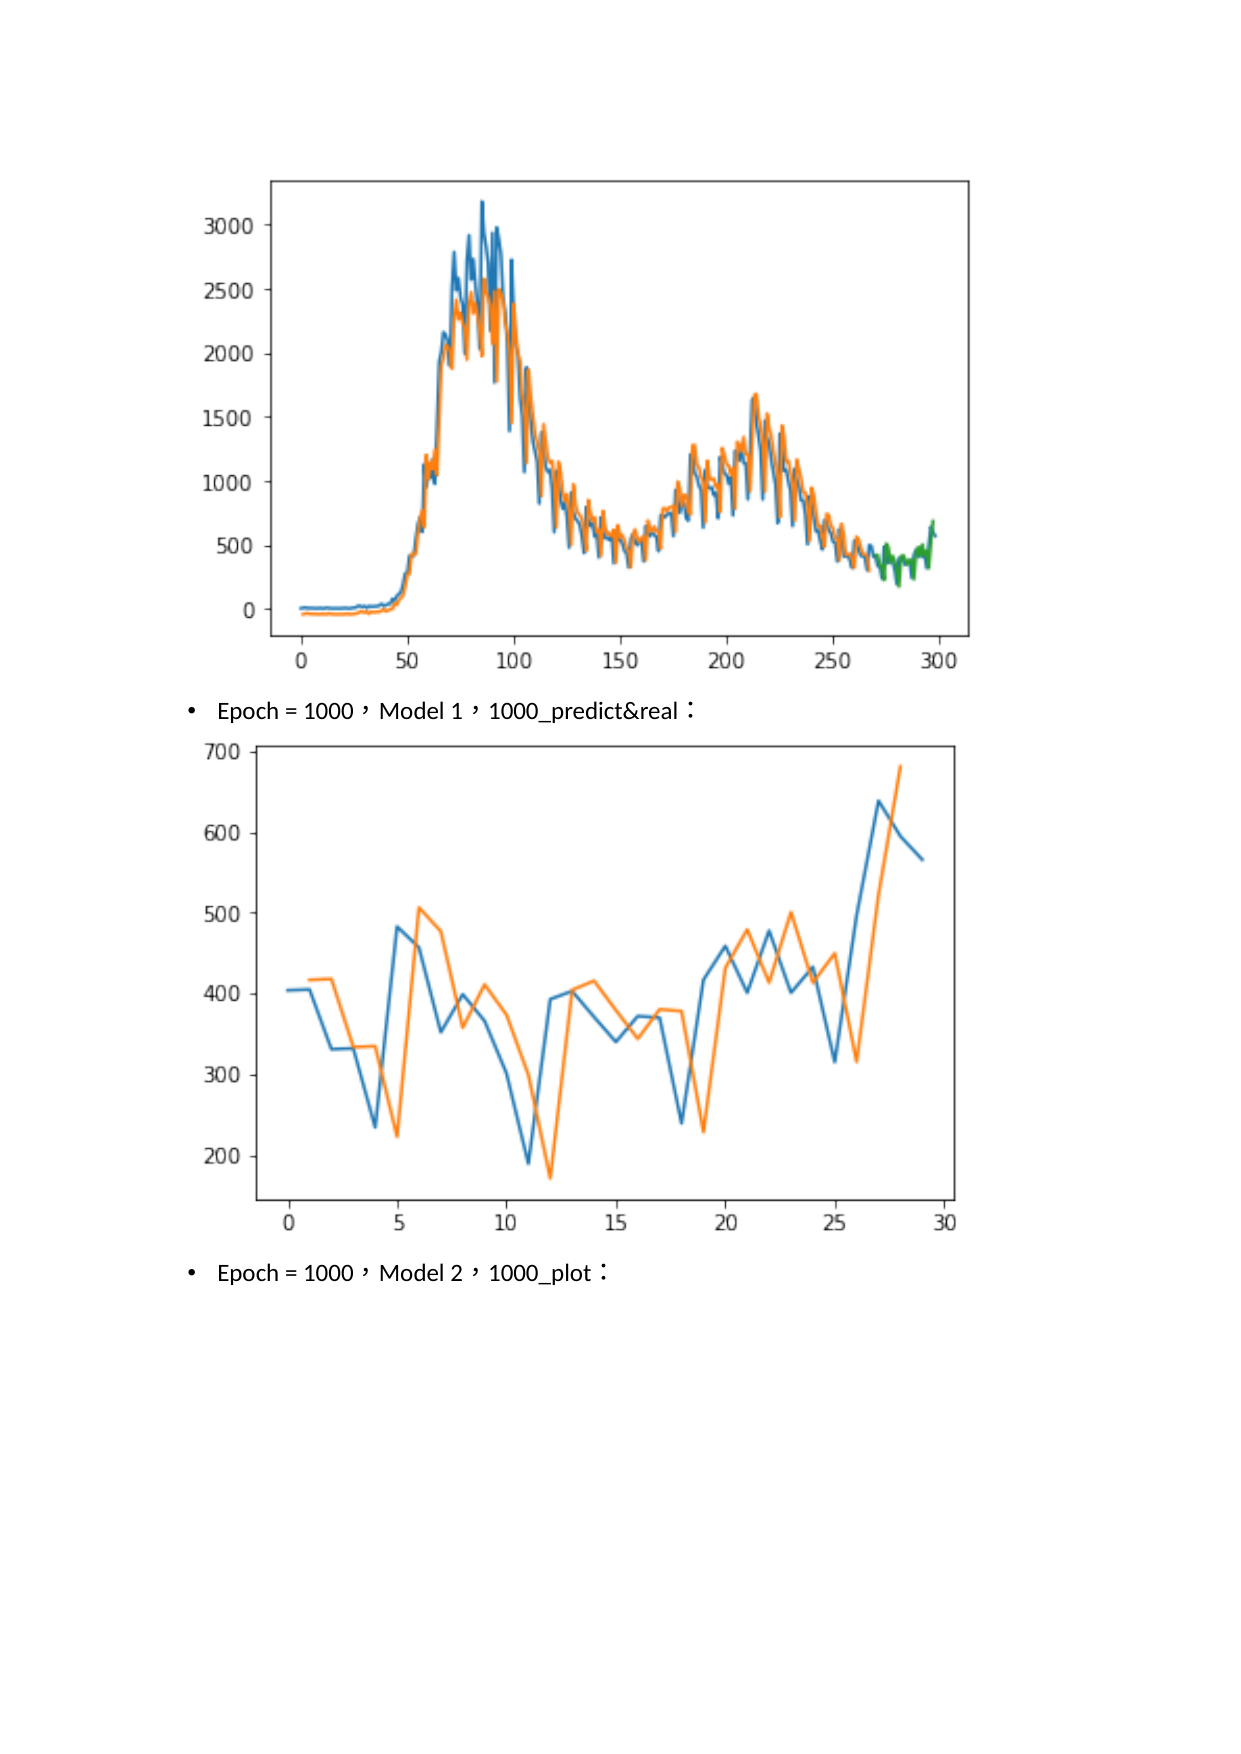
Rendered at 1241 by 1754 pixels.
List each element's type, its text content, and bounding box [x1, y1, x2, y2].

list Epoch = 1000，Model 2，1000_plot： [187, 1252, 1053, 1289]
picture [187, 729, 971, 1250]
picture [187, 168, 981, 686]
list Epoch = 1000，Model 1，1000_predict&real： [187, 689, 1053, 727]
